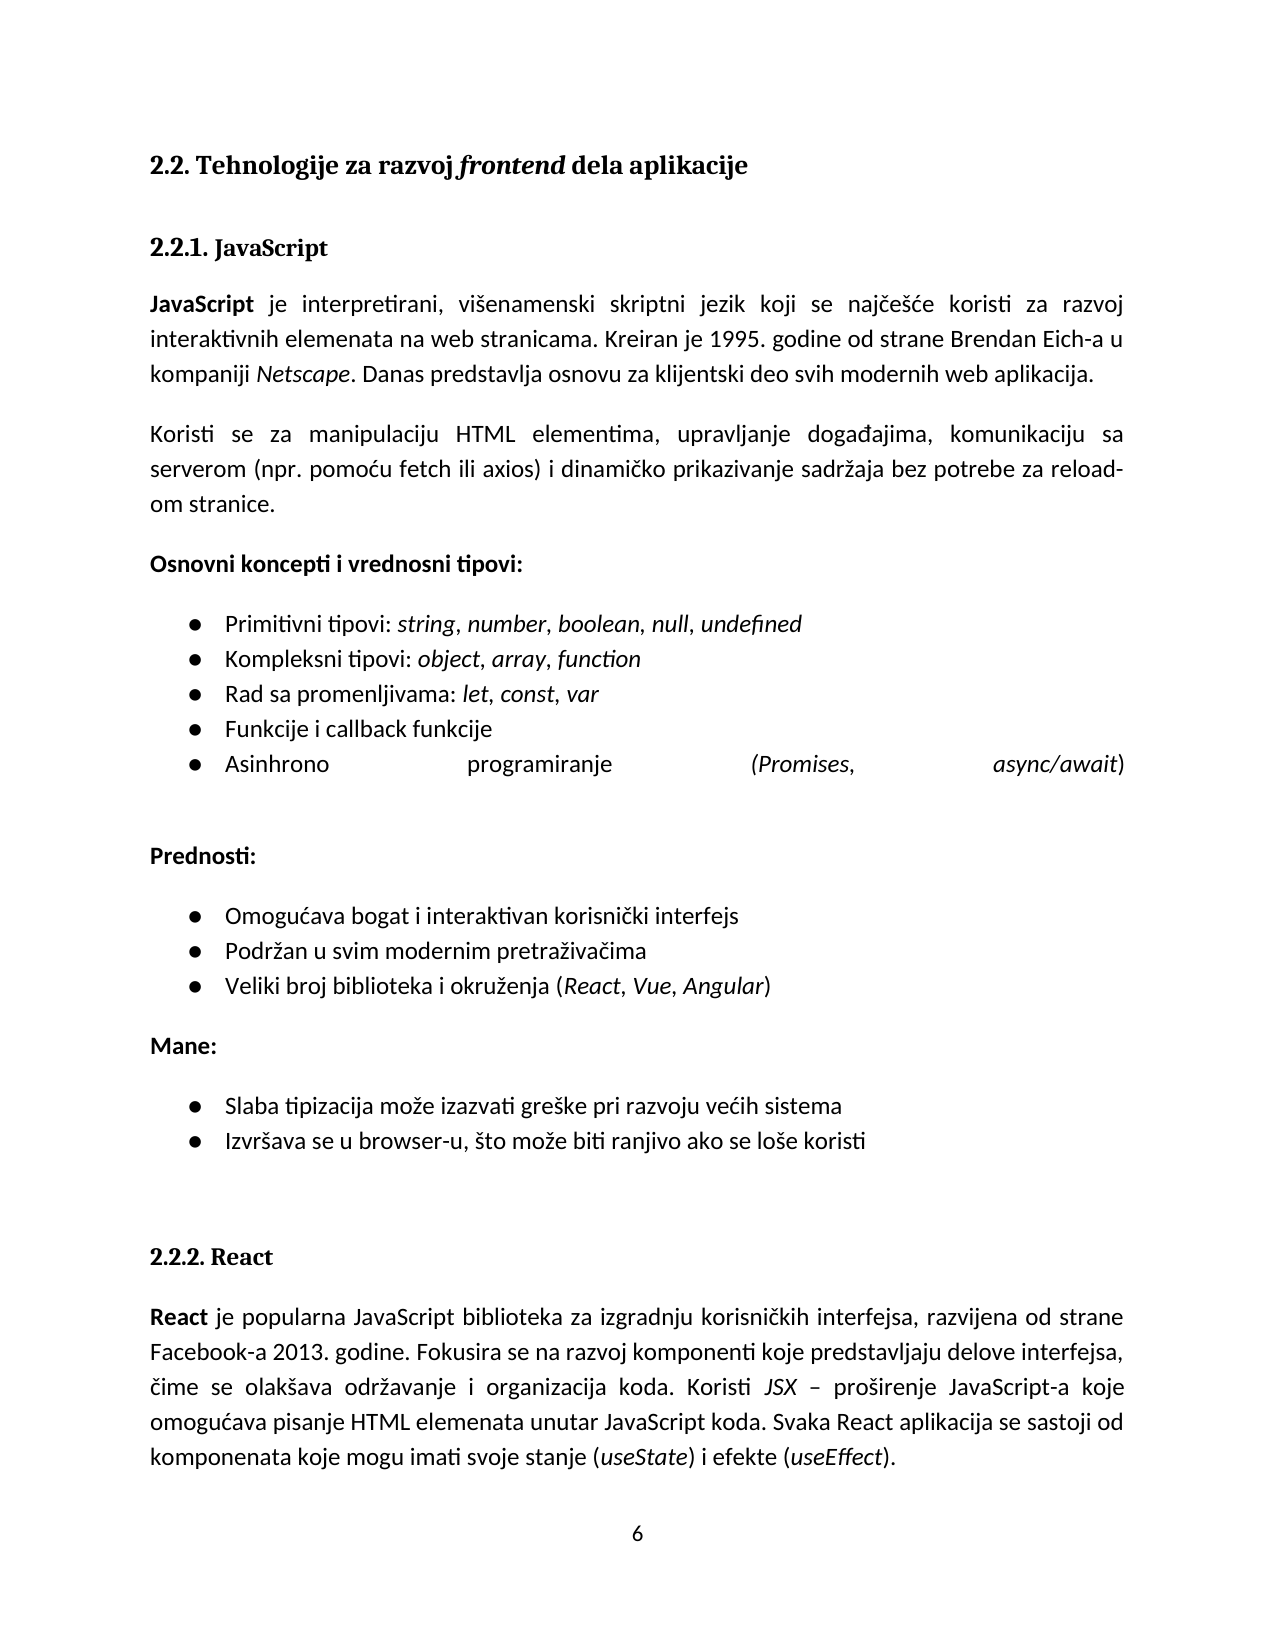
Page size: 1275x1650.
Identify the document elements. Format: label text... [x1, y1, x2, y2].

list Slaba tipizacija može izazvati greške pri razvoju većih sistema [187, 1090, 1125, 1121]
subtitle 2.2. Tehnologije za razvoj frontend dela aplikacije [150, 150, 1125, 181]
text React je popularna JavaScript biblioteka za izgradnju korisničkih interfejsa, razvijena od strane Facebook-a 2013. godine. Fokusira se na razvoj komponenti koje predstavljaju delove interfejsa, čime se olakšava održavanje i organizacija koda. Koristi JSX – proširenje JavaScript-a koje omogućava pisanje HTML elemenata unutar JavaScript koda. Svaka React aplikacija se sastoji od komponenata koje mogu imati svoje stanje (useState) i efekte (useEffect). [150, 1301, 1125, 1472]
list Asinhrono programiranje (Promises, async/await) [187, 748, 1125, 811]
list Izvršava se u browser-u, što može biti ranjivo ako se loše koristi [187, 1125, 1125, 1156]
list Podržan u svim modernim pretraživačima [187, 935, 1125, 966]
subtitle 2.2.1. JavaScript [150, 232, 1125, 263]
subtitle 2.2.2. React [150, 1243, 1125, 1272]
text Koristi se za manipulaciju HTML elementima, upravljanje događajima, komunikaciju sa serverom (npr. pomoću fetch ili axios) i dinamičko prikazivanje sadržaja bez potrebe za reload-om stranice. [150, 418, 1125, 519]
text Mane: [150, 1030, 1125, 1061]
list Primitivni tipovi: string, number, boolean, null, undefined [187, 608, 1125, 639]
text Prednosti: [150, 840, 1125, 871]
list Funkcije i callback funkcije [187, 713, 1125, 744]
list Kompleksni tipovi: object, array, function [187, 643, 1125, 674]
list Rad sa promenljivama: let, const, var [187, 678, 1125, 709]
text Osnovni koncepti i vrednosni tipovi: [150, 548, 1125, 579]
list Veliki broj biblioteka i okruženja (React, Vue, Angular) [187, 970, 1125, 1001]
list Omogućava bogat i interaktivan korisnički interfejs [187, 900, 1125, 931]
text JavaScript je interpretirani, višenamenski skriptni jezik koji se najčešće koristi za razvoj interaktivnih elemenata na web stranicama. Kreiran je 1995. godine od strane Brendan Eich-a u kompaniji Netscape. Danas predstavlja osnovu za klijentski deo svih modernih web aplikacija. [150, 288, 1125, 389]
